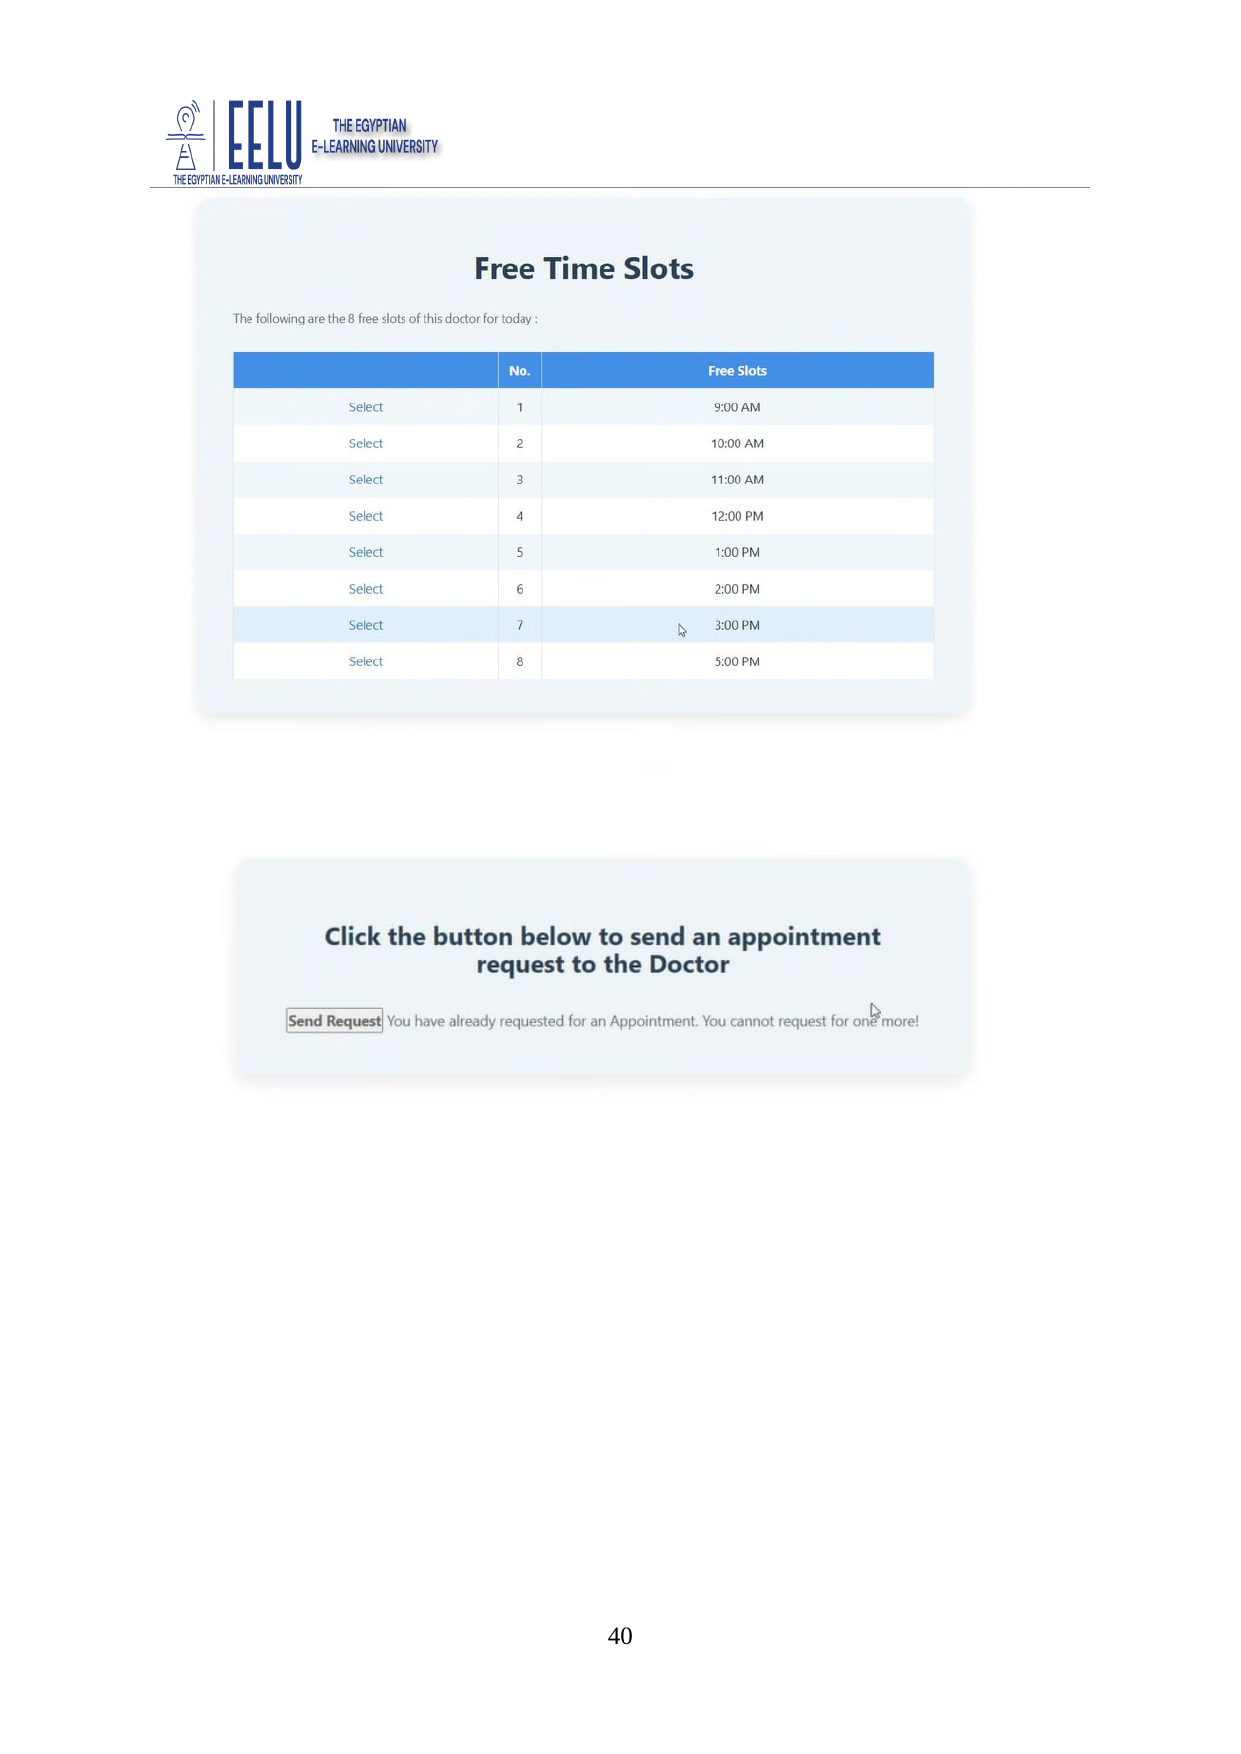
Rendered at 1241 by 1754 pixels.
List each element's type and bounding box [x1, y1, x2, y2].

picture [150, 782, 1091, 1151]
picture [150, 75, 1091, 778]
